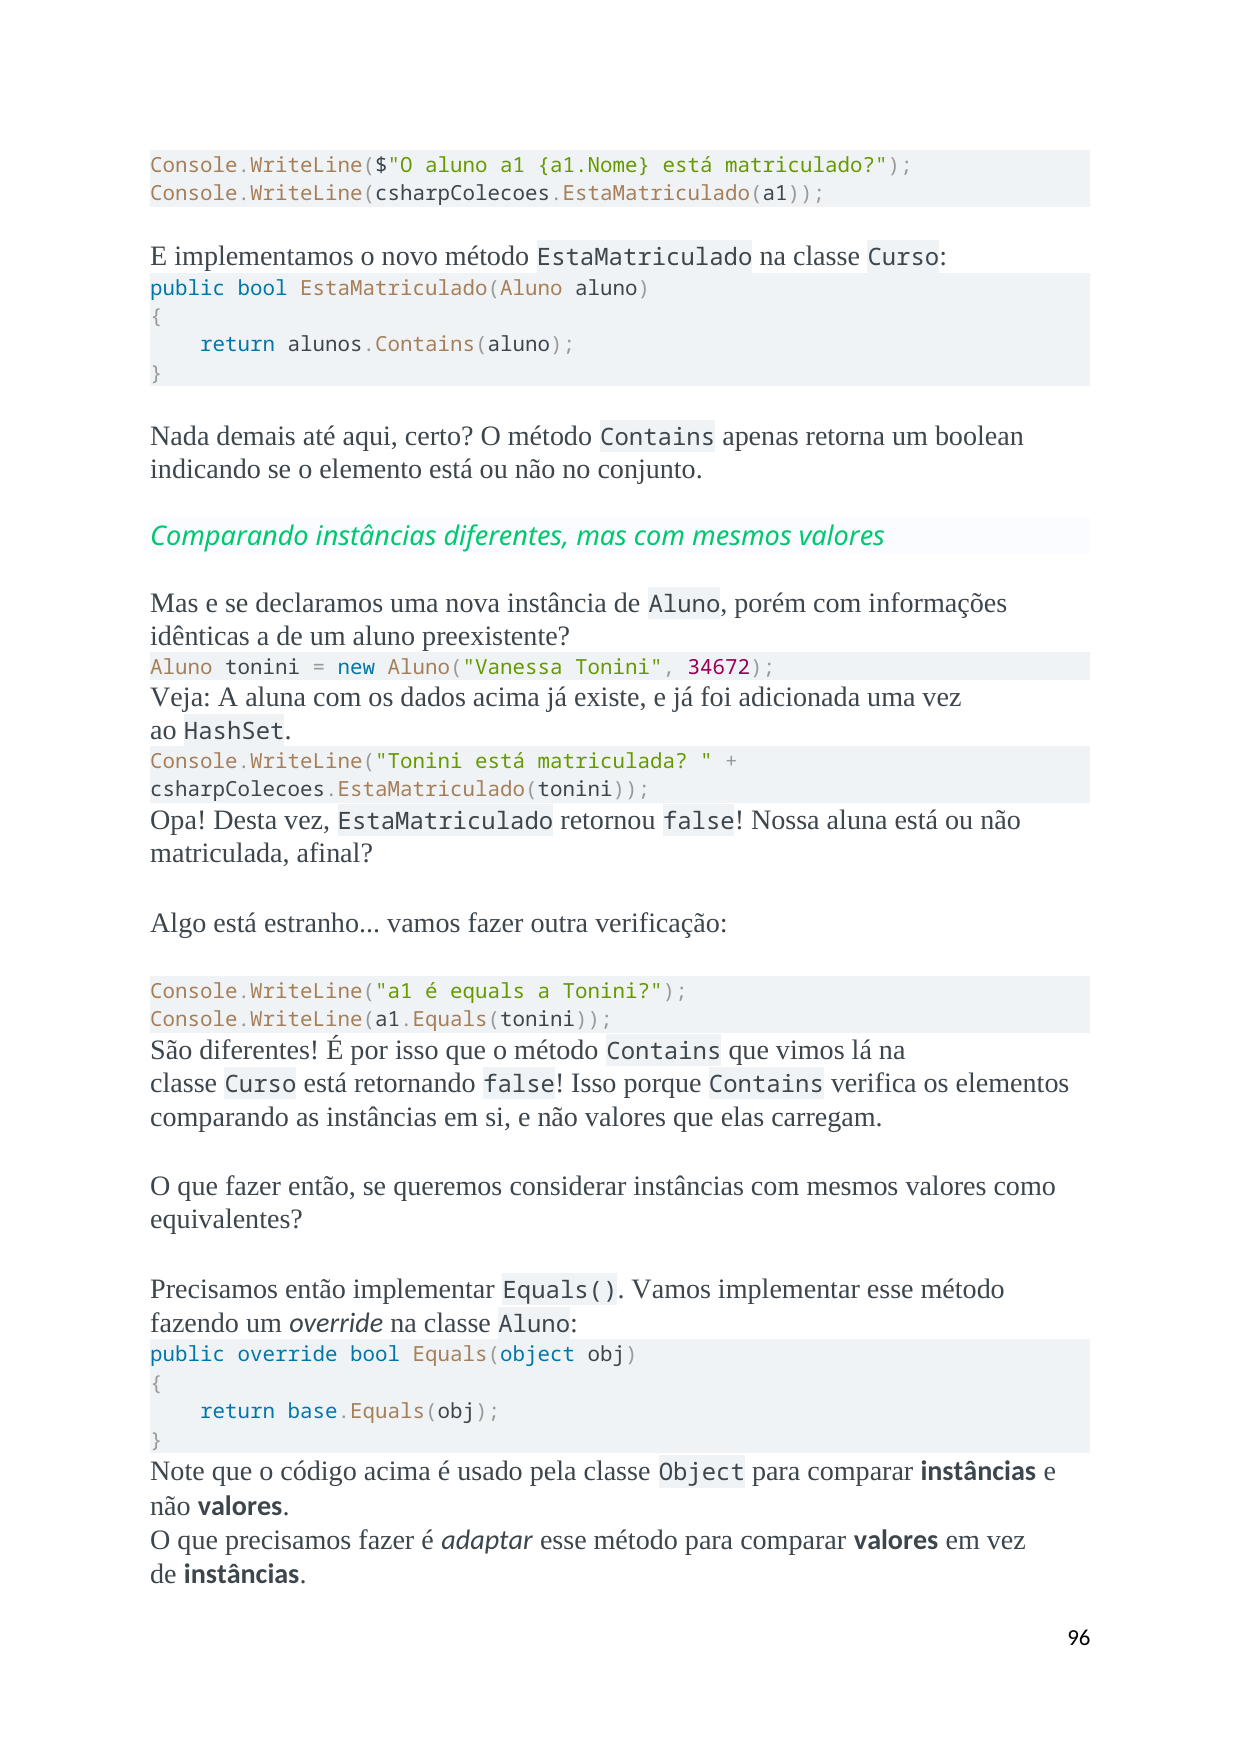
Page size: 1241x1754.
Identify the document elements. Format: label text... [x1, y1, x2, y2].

text return alunos.Contains(aluno); [150, 329, 1090, 358]
subtitle Comparando instâncias diferentes, mas com mesmos valores [150, 517, 1090, 554]
text São diferentes! É por isso que o método Contains que vimos lá na classe Curso está retornando false! Isso porque Contains verifica os elementos comparando as instâncias em si, e não valores que elas carregam. [150, 1033, 1090, 1132]
text { [150, 301, 1090, 329]
text Veja: A aluna com os dados acima já existe, e já foi adicionada uma vez ao HashSet. [150, 680, 1090, 746]
text Precisamos então implementar Equals(). Vamos implementar esse método fazendo um override na classe Aluno: [150, 1272, 1090, 1339]
text Console.WriteLine("a1 é equals a Tonini?"); [150, 976, 1090, 1004]
text return base.Equals(obj); [150, 1396, 1090, 1425]
text O que fazer então, se queremos considerar instâncias com mesmos valores como equivalentes? [150, 1169, 1090, 1234]
text Note que o código acima é usado pela classe Object para comparar instâncias e não valores. [150, 1453, 1090, 1522]
text { [150, 1368, 1090, 1396]
text Mas e se declaramos uma nova instância de Aluno, porém com informações idênticas a de um aluno preexistente? [150, 586, 1090, 652]
text } [150, 358, 1090, 386]
text Console.WriteLine(csharpColecoes.EstaMatriculado(a1)); [150, 178, 1090, 207]
text } [150, 1425, 1090, 1453]
text O que precisamos fazer é adaptar esse método para comparar valores em vez de instâncias. [150, 1522, 1090, 1591]
text E implementamos o novo método EstaMatriculado na classe Curso: [150, 239, 1090, 273]
text public bool EstaMatriculado(Aluno aluno) [150, 273, 1090, 301]
text Console.WriteLine("Tonini está matriculada? " + csharpColecoes.EstaMatriculado(tonini)); [150, 746, 1090, 803]
text Algo está estranho... vamos fazer outra verificação: [150, 906, 1090, 938]
text Console.WriteLine($"O aluno a1 {a1.Nome} está matriculado?"); [150, 150, 1090, 178]
text public override bool Equals(object obj) [150, 1339, 1090, 1368]
text Console.WriteLine(a1.Equals(tonini)); [150, 1004, 1090, 1033]
text Opa! Desta vez, EstaMatriculado retornou false! Nossa aluna está ou não matriculada, afinal? [150, 803, 1090, 869]
text Aluno tonini = new Aluno("Vanessa Tonini", 34672); [150, 652, 1090, 680]
text Nada demais até aqui, certo? O método Contains apenas retorna um boolean indicando se o elemento está ou não no conjunto. [150, 419, 1090, 484]
